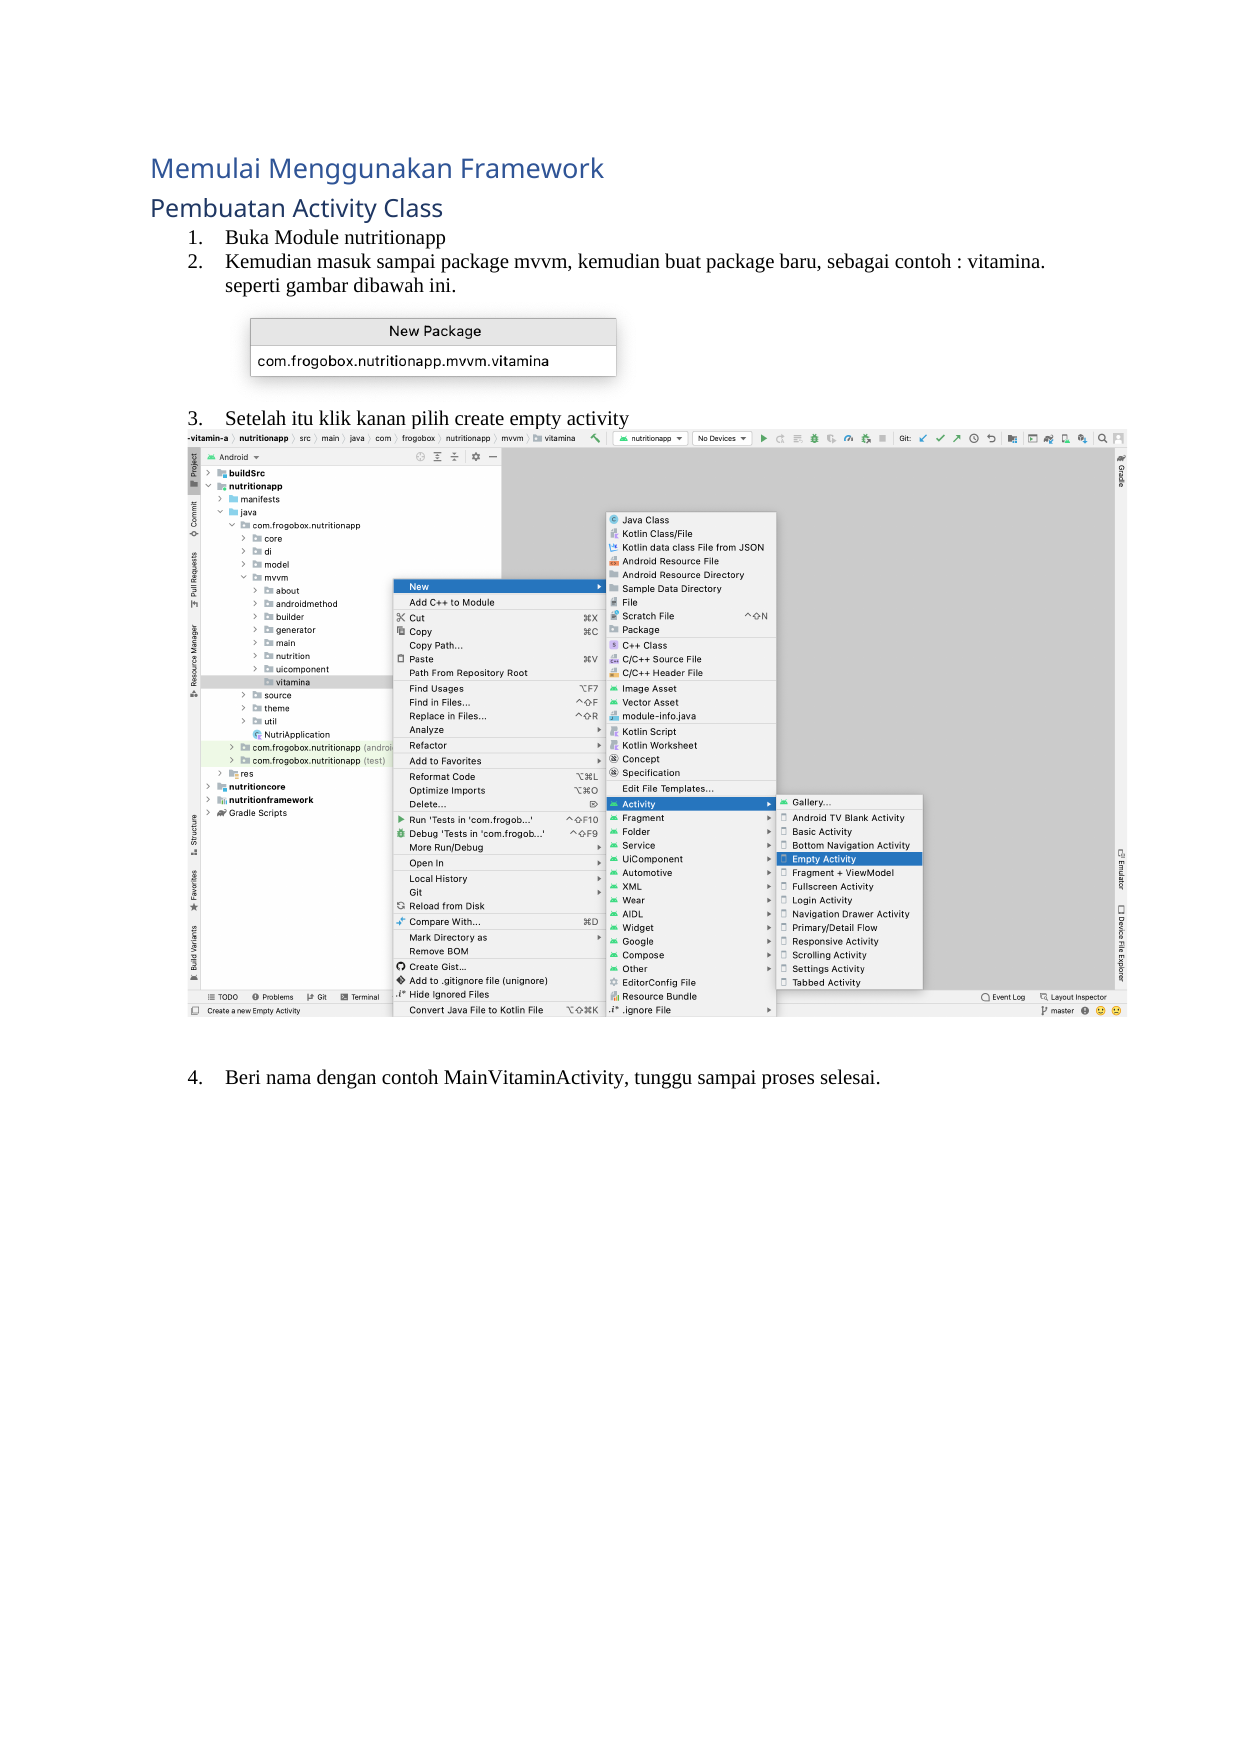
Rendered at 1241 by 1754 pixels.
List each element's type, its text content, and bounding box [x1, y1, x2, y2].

list Setelah itu klik kanan pilih create empty activity [187, 406, 1090, 429]
list Buka Module nutritionapp [187, 225, 1090, 249]
picture [187, 429, 1128, 1017]
picture [225, 297, 641, 406]
list Kemudian masuk sampai package mvvm, kemudian buat package baru, sebagai contoh : vitamina. seperti gambar dibawah ini. [187, 249, 1090, 297]
subtitle Pembuatan Activity Class [150, 191, 1090, 225]
list Beri nama dengan contoh MainVitaminActivity, tunggu sampai proses selesai. [187, 1065, 1090, 1089]
subtitle Memulai Menggunakan Framework [150, 150, 1090, 187]
